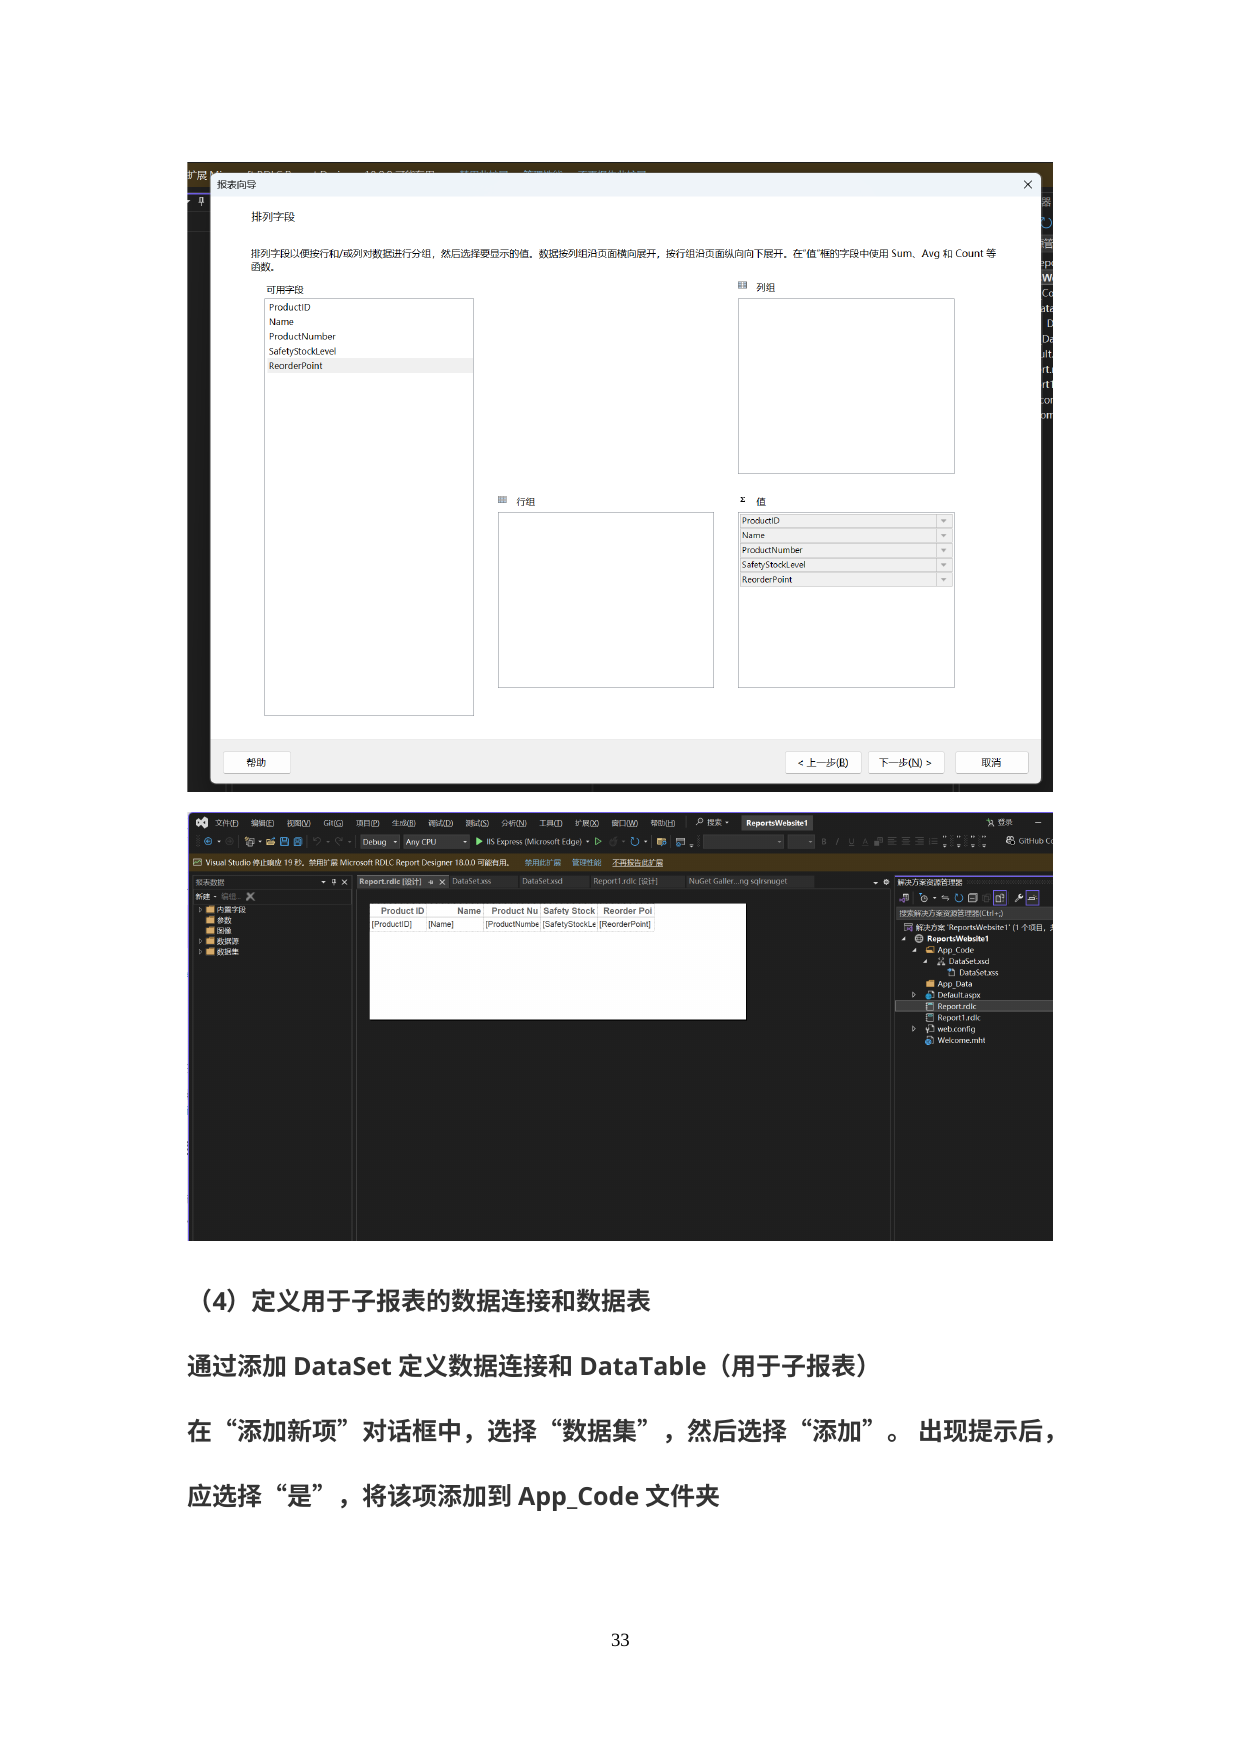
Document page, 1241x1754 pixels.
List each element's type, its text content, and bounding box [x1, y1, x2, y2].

text 在“添加新项”对话框中，选择“数据集”，然后选择“添加”。 出现提示后，应选择“是”，将该项添加到 App_Code 文件夹 [187, 1397, 1053, 1527]
picture [187, 162, 1053, 792]
text （4）定义用于子报表的数据连接和数据表 [187, 1267, 1053, 1332]
picture [187, 812, 1053, 1241]
text 通过添加 DataSet 定义数据连接和 DataTable（用于子报表） [187, 1332, 1053, 1397]
